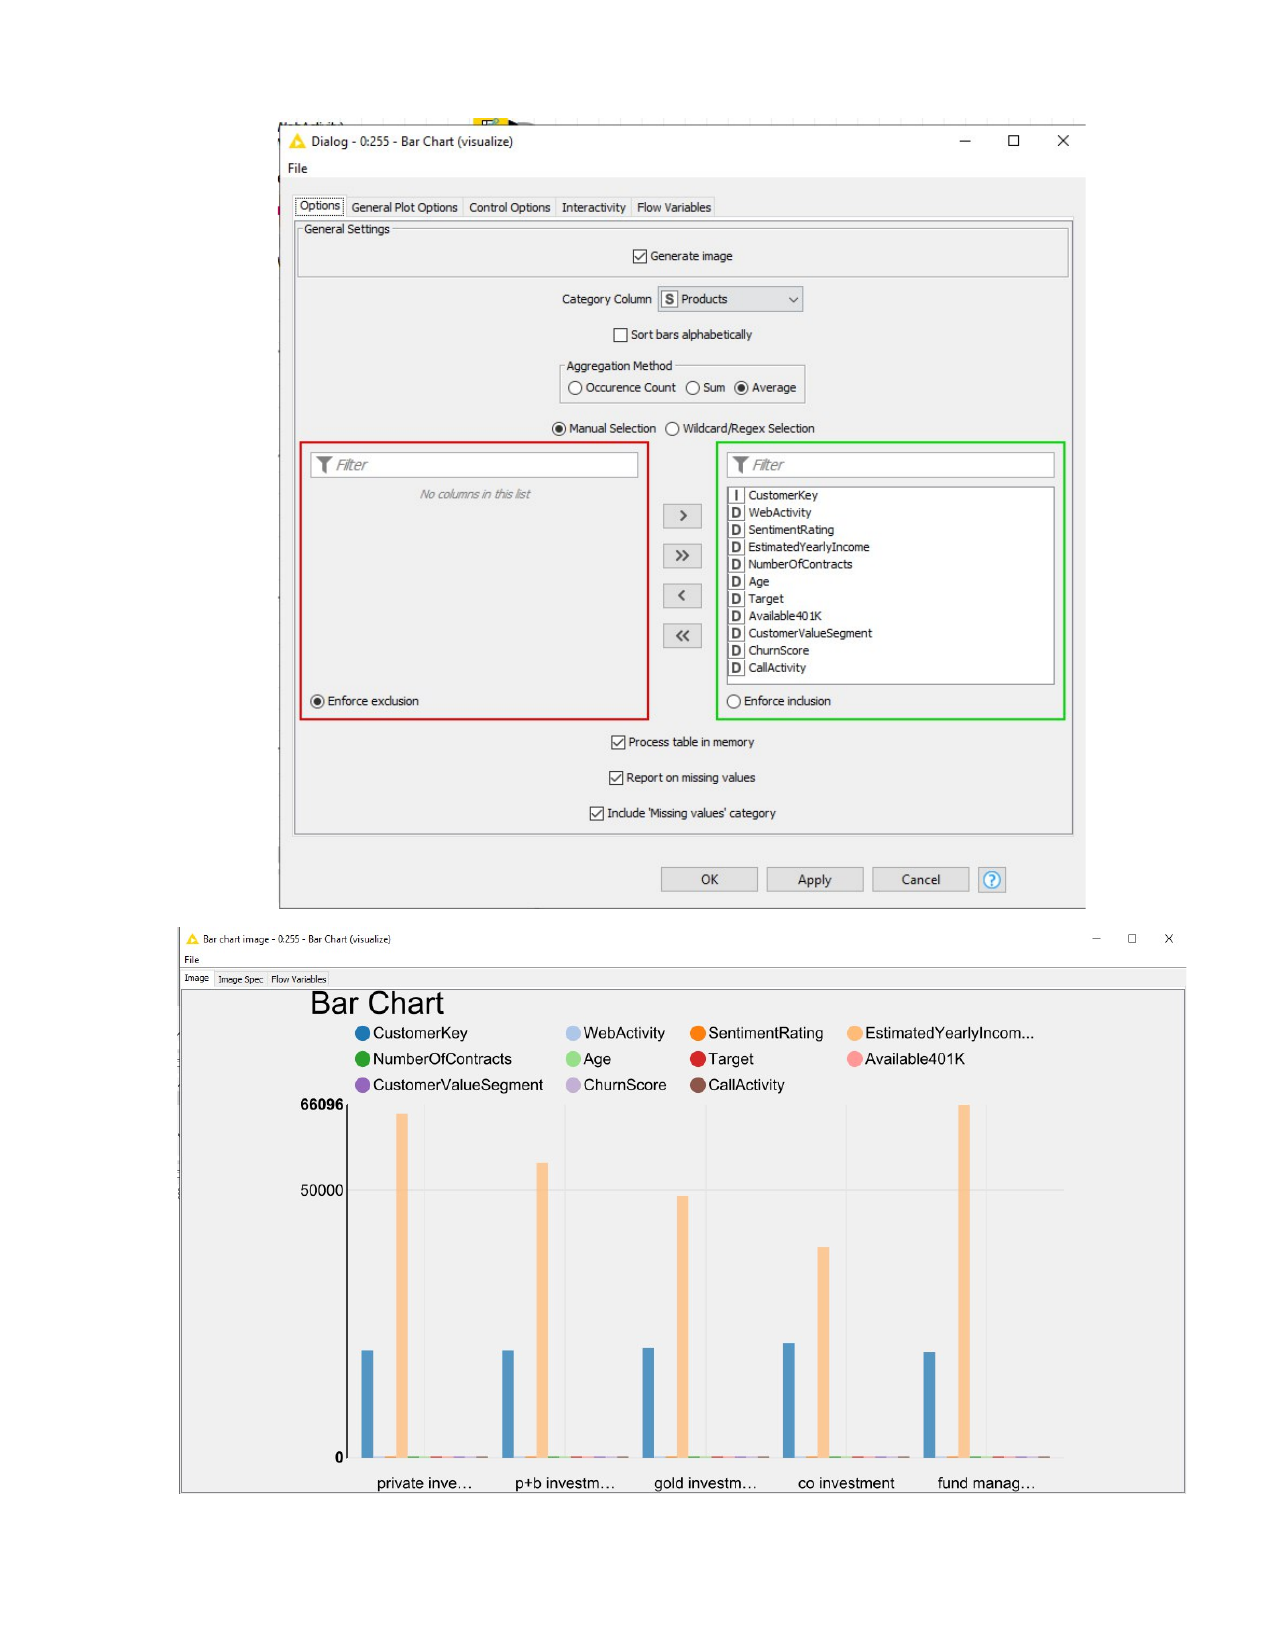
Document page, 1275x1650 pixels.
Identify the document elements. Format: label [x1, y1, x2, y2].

picture [177, 927, 1187, 1494]
picture [277, 118, 1086, 909]
